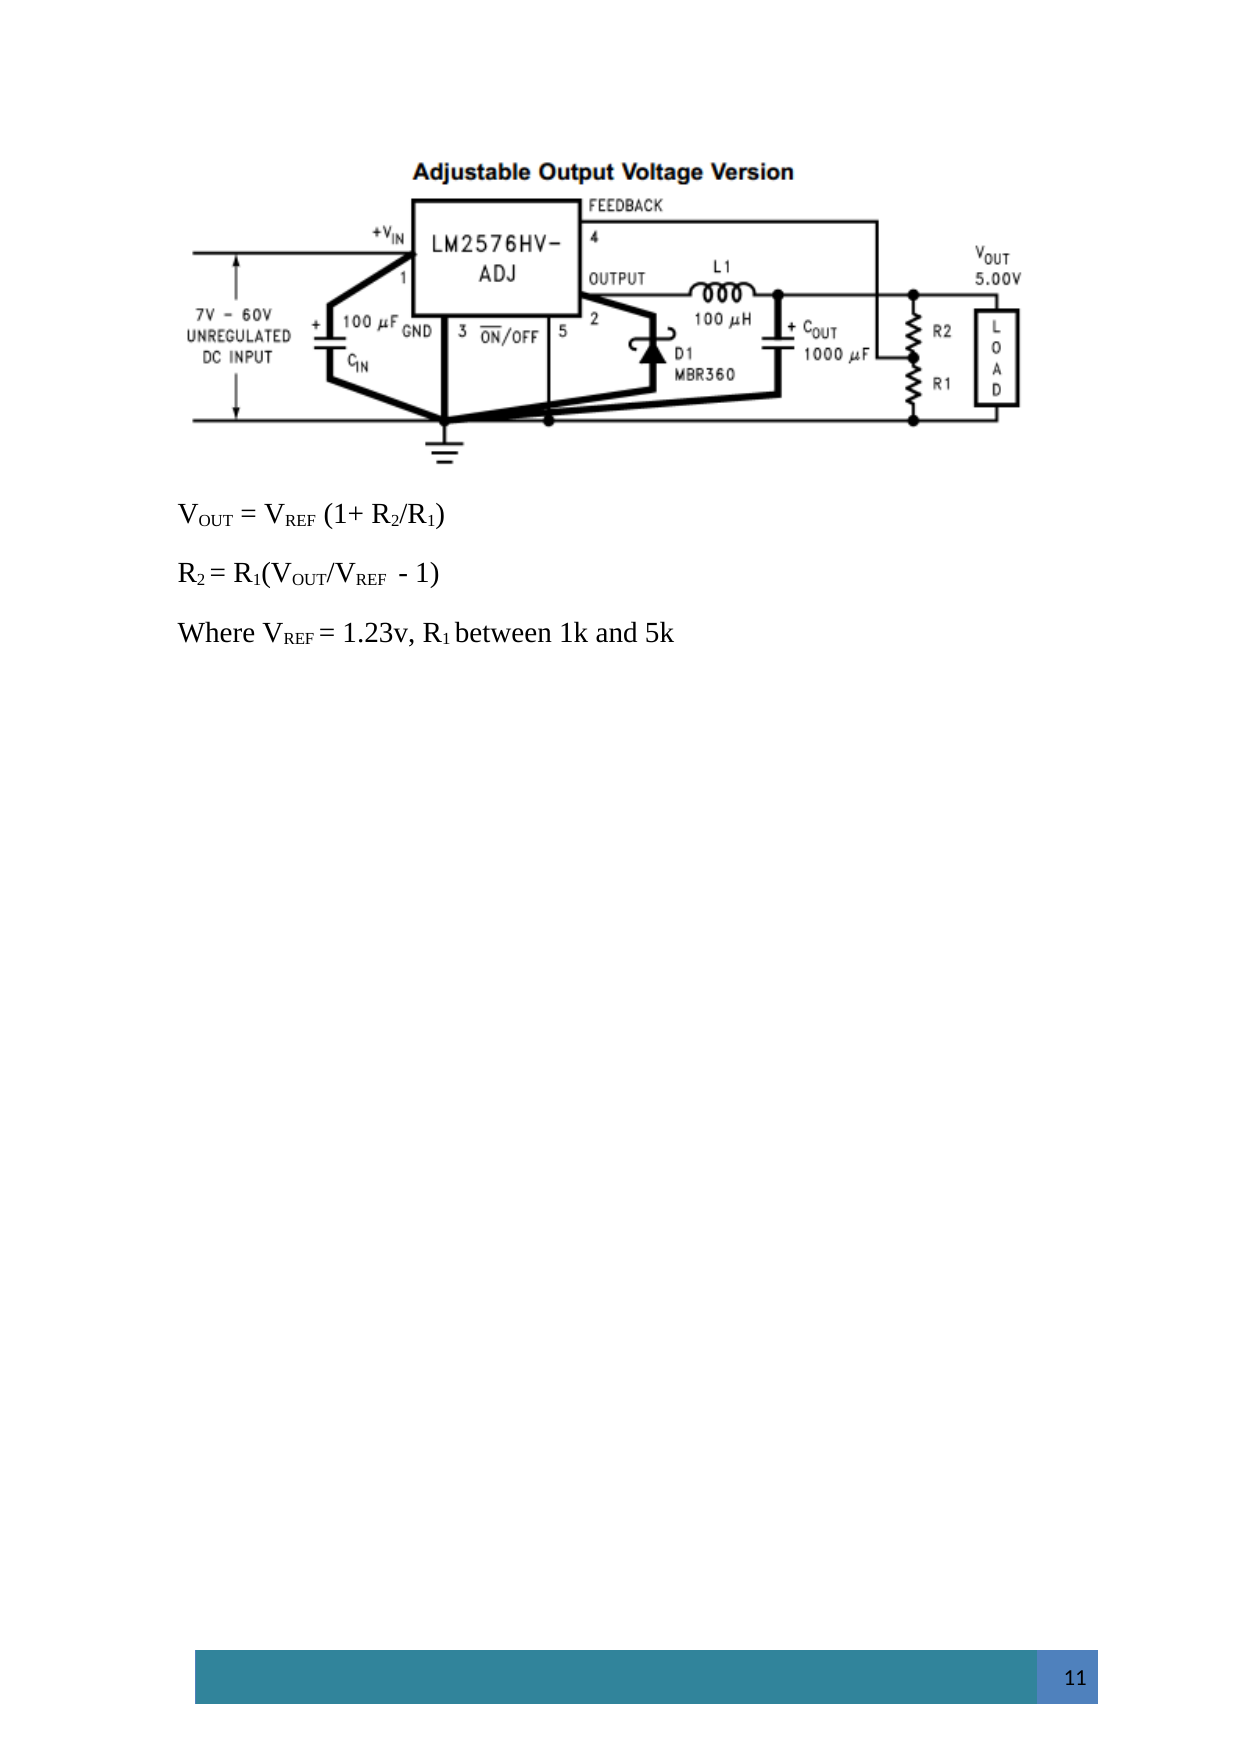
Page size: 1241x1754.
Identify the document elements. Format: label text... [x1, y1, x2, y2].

text Where VREF = 1.23v, R1 between 1k and 5k [177, 615, 1151, 648]
picture [177, 147, 1051, 472]
text VOUT = VREF (1+ R2/R1) [177, 496, 1151, 530]
text R2 = R1(VOUT/VREF - 1) [177, 556, 1151, 589]
